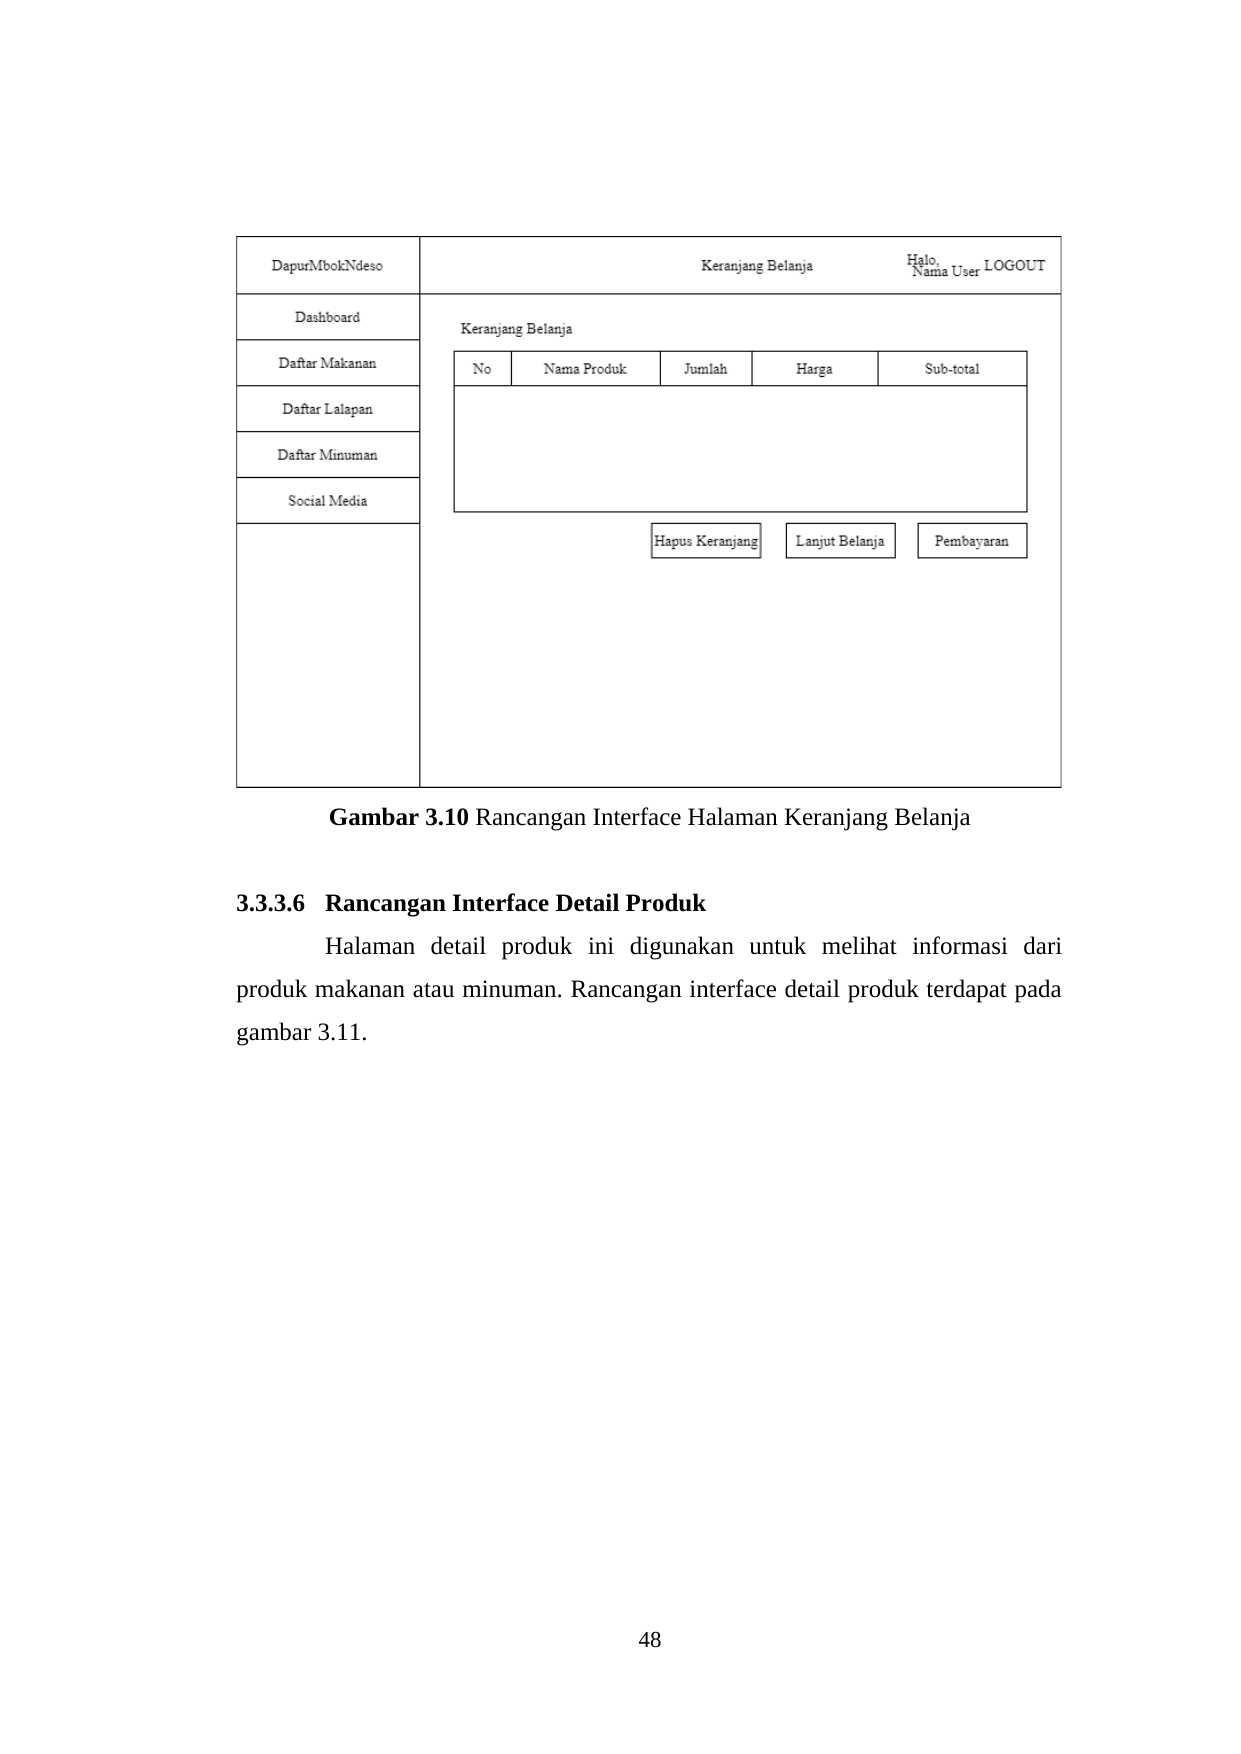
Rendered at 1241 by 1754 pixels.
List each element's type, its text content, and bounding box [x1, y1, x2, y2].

text 3.3.3.6 Rancangan Interface Detail Produk [236, 888, 1063, 917]
text Gambar 3.10 Rancangan Interface Halaman Keranjang Belanja [236, 802, 1063, 831]
text Halaman detail produk ini digunakan untuk melihat informasi dari produk makanan atau minuman. Rancangan interface detail produk terdapat pada gambar 3.11. [236, 931, 1063, 1046]
picture [236, 236, 1062, 788]
